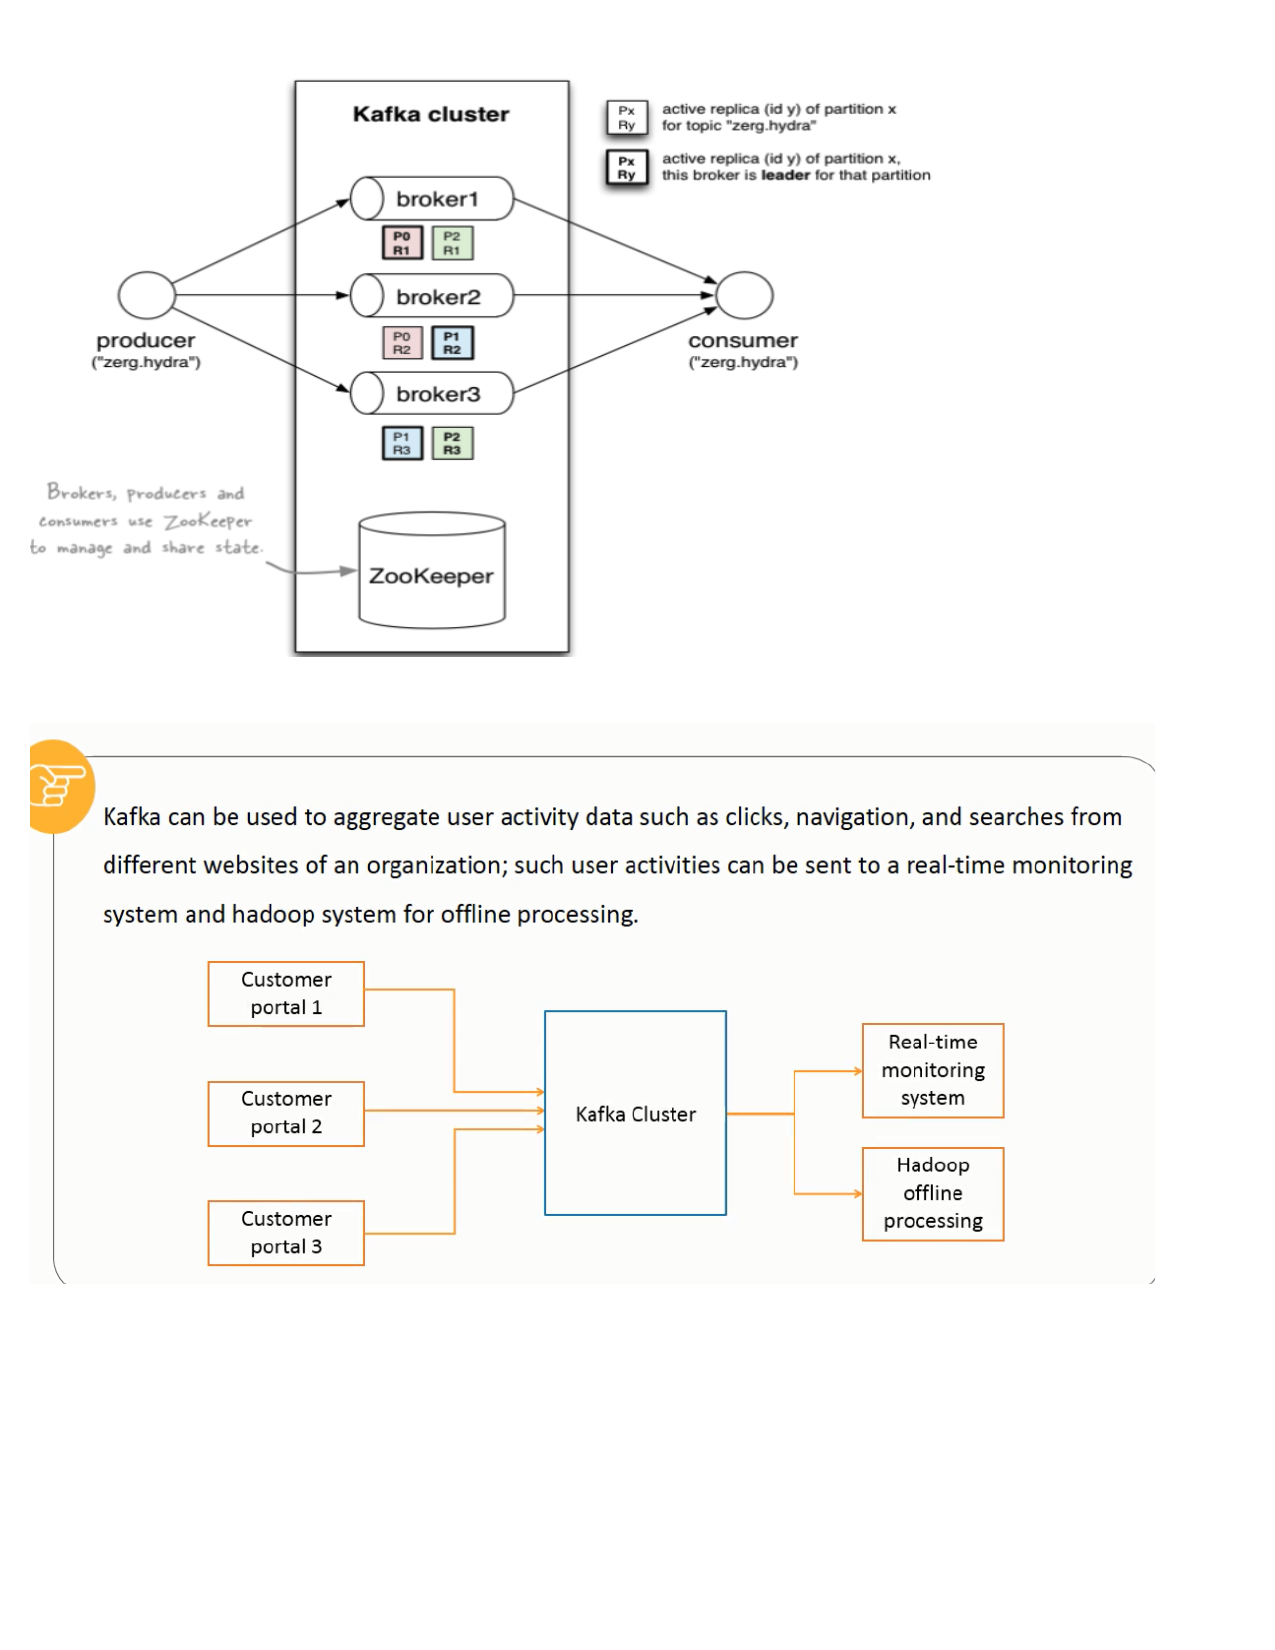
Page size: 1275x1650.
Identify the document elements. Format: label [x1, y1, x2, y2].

picture [30, 723, 1155, 1284]
picture [30, 75, 934, 657]
